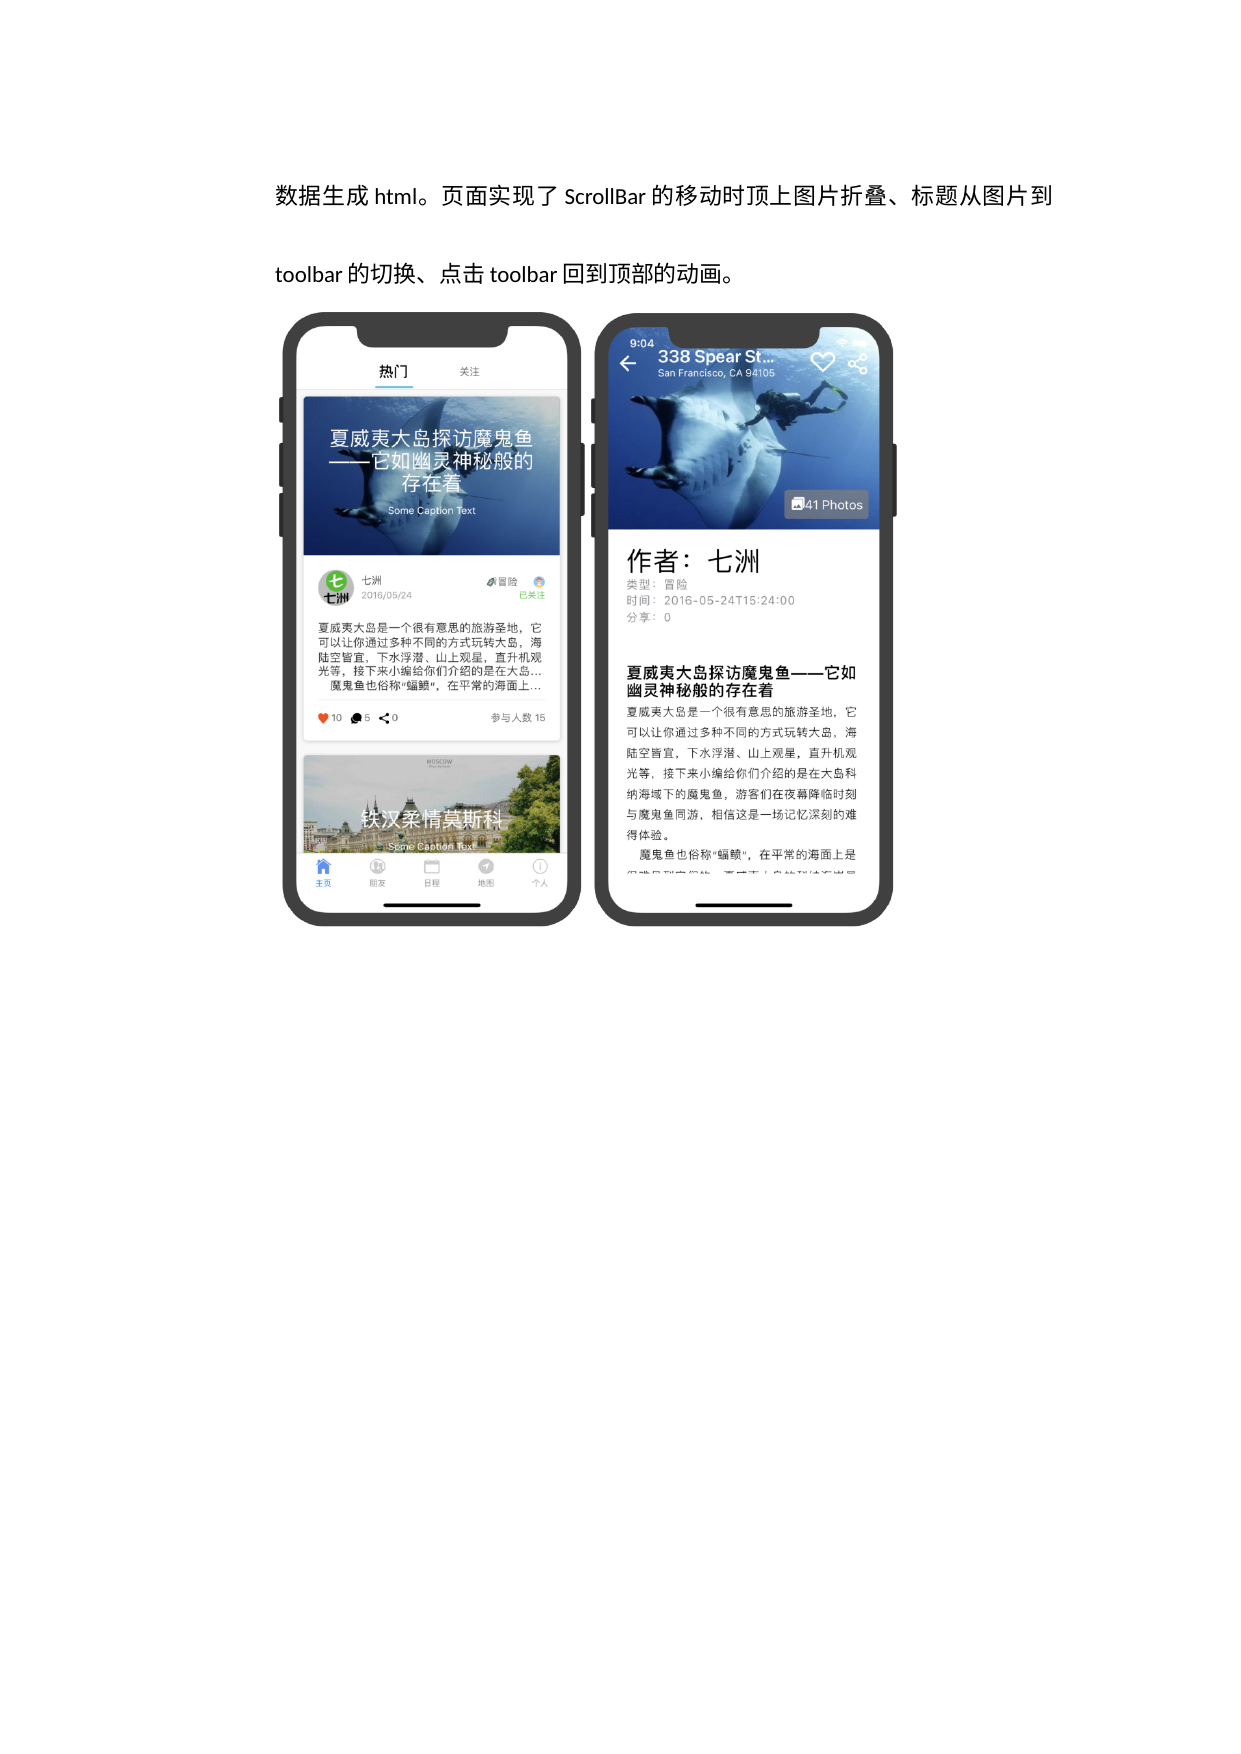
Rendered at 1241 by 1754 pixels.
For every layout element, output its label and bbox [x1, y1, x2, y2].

list [275, 162, 1053, 305]
picture [275, 311, 900, 927]
